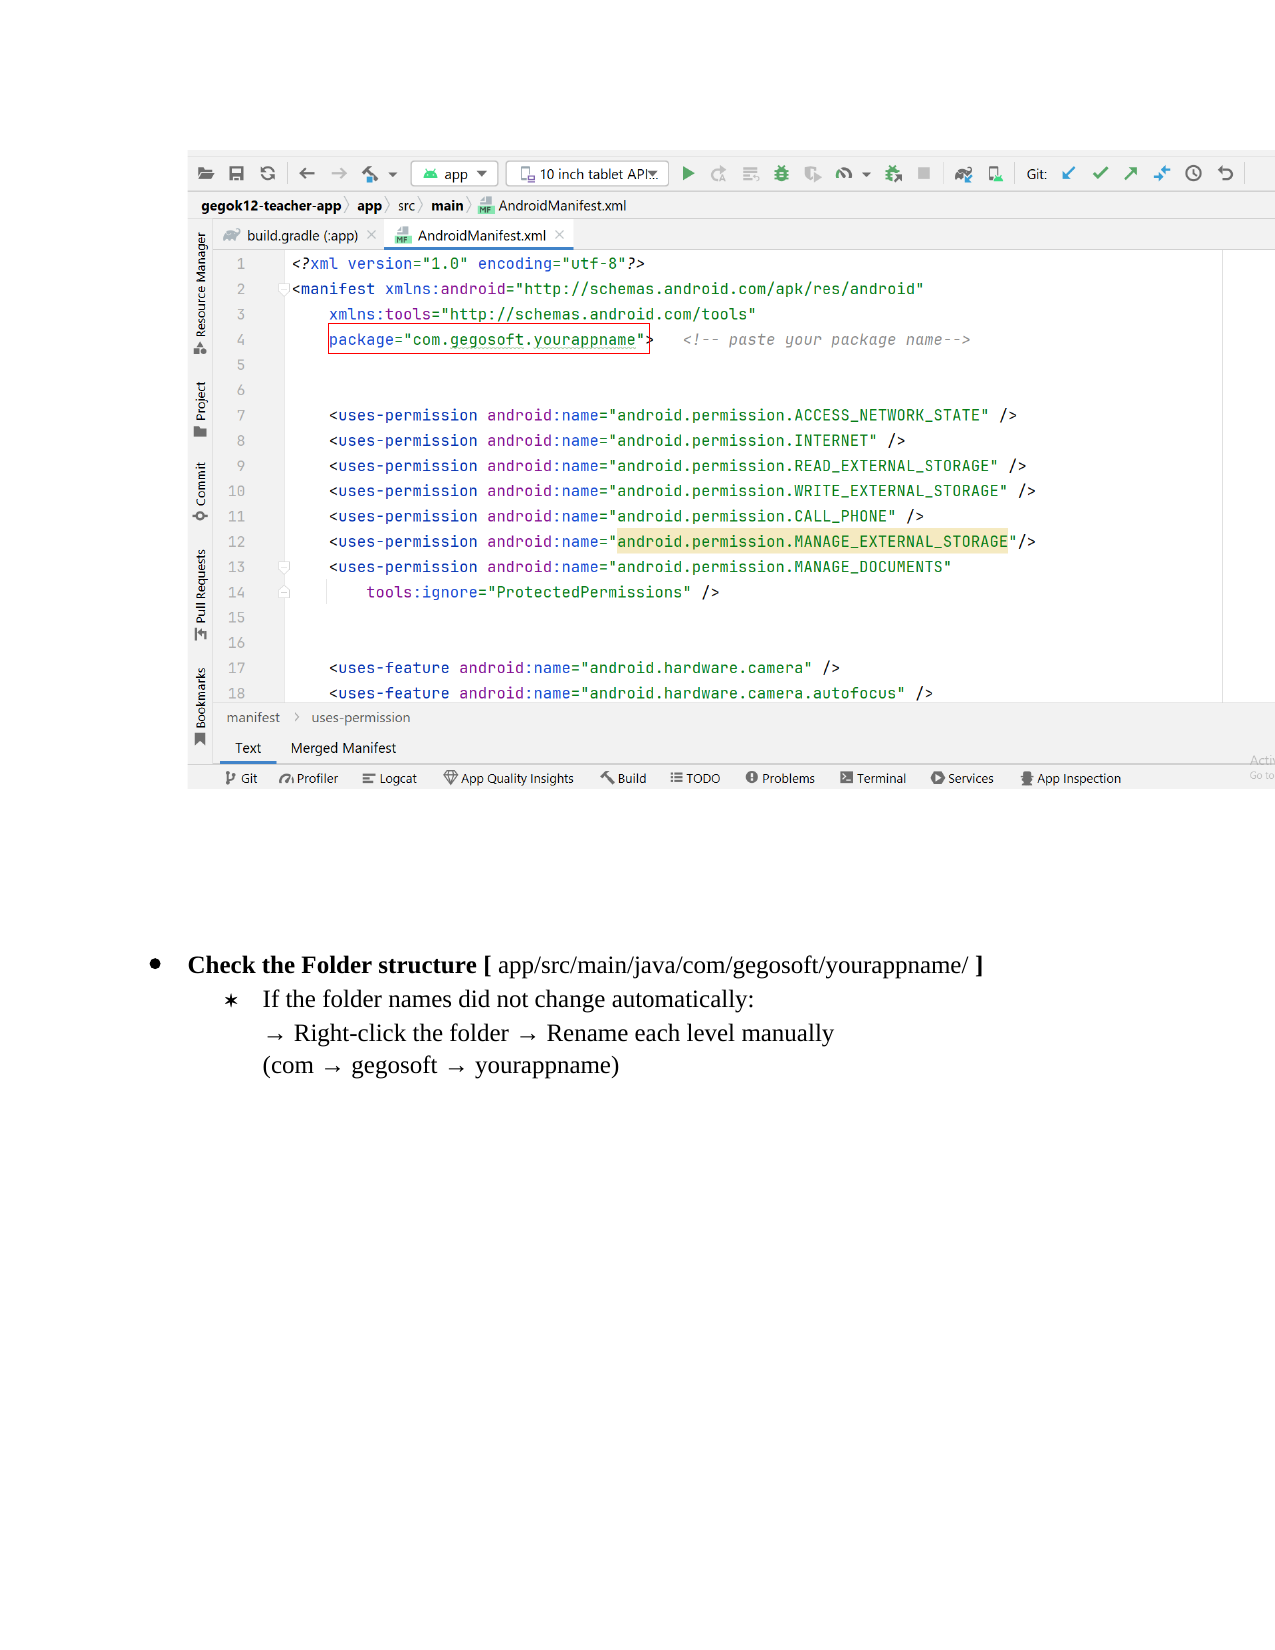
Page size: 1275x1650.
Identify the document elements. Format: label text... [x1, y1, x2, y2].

list If the folder names did not change automatically: → Right-click the folder → Rename each level manually (com → gegosoft → yourappname) [225, 984, 1125, 1079]
list Check the Folder structure [ app/src/main/java/com/gegosoft/yourappname/ ] [150, 951, 1125, 980]
picture [187, 150, 1275, 789]
